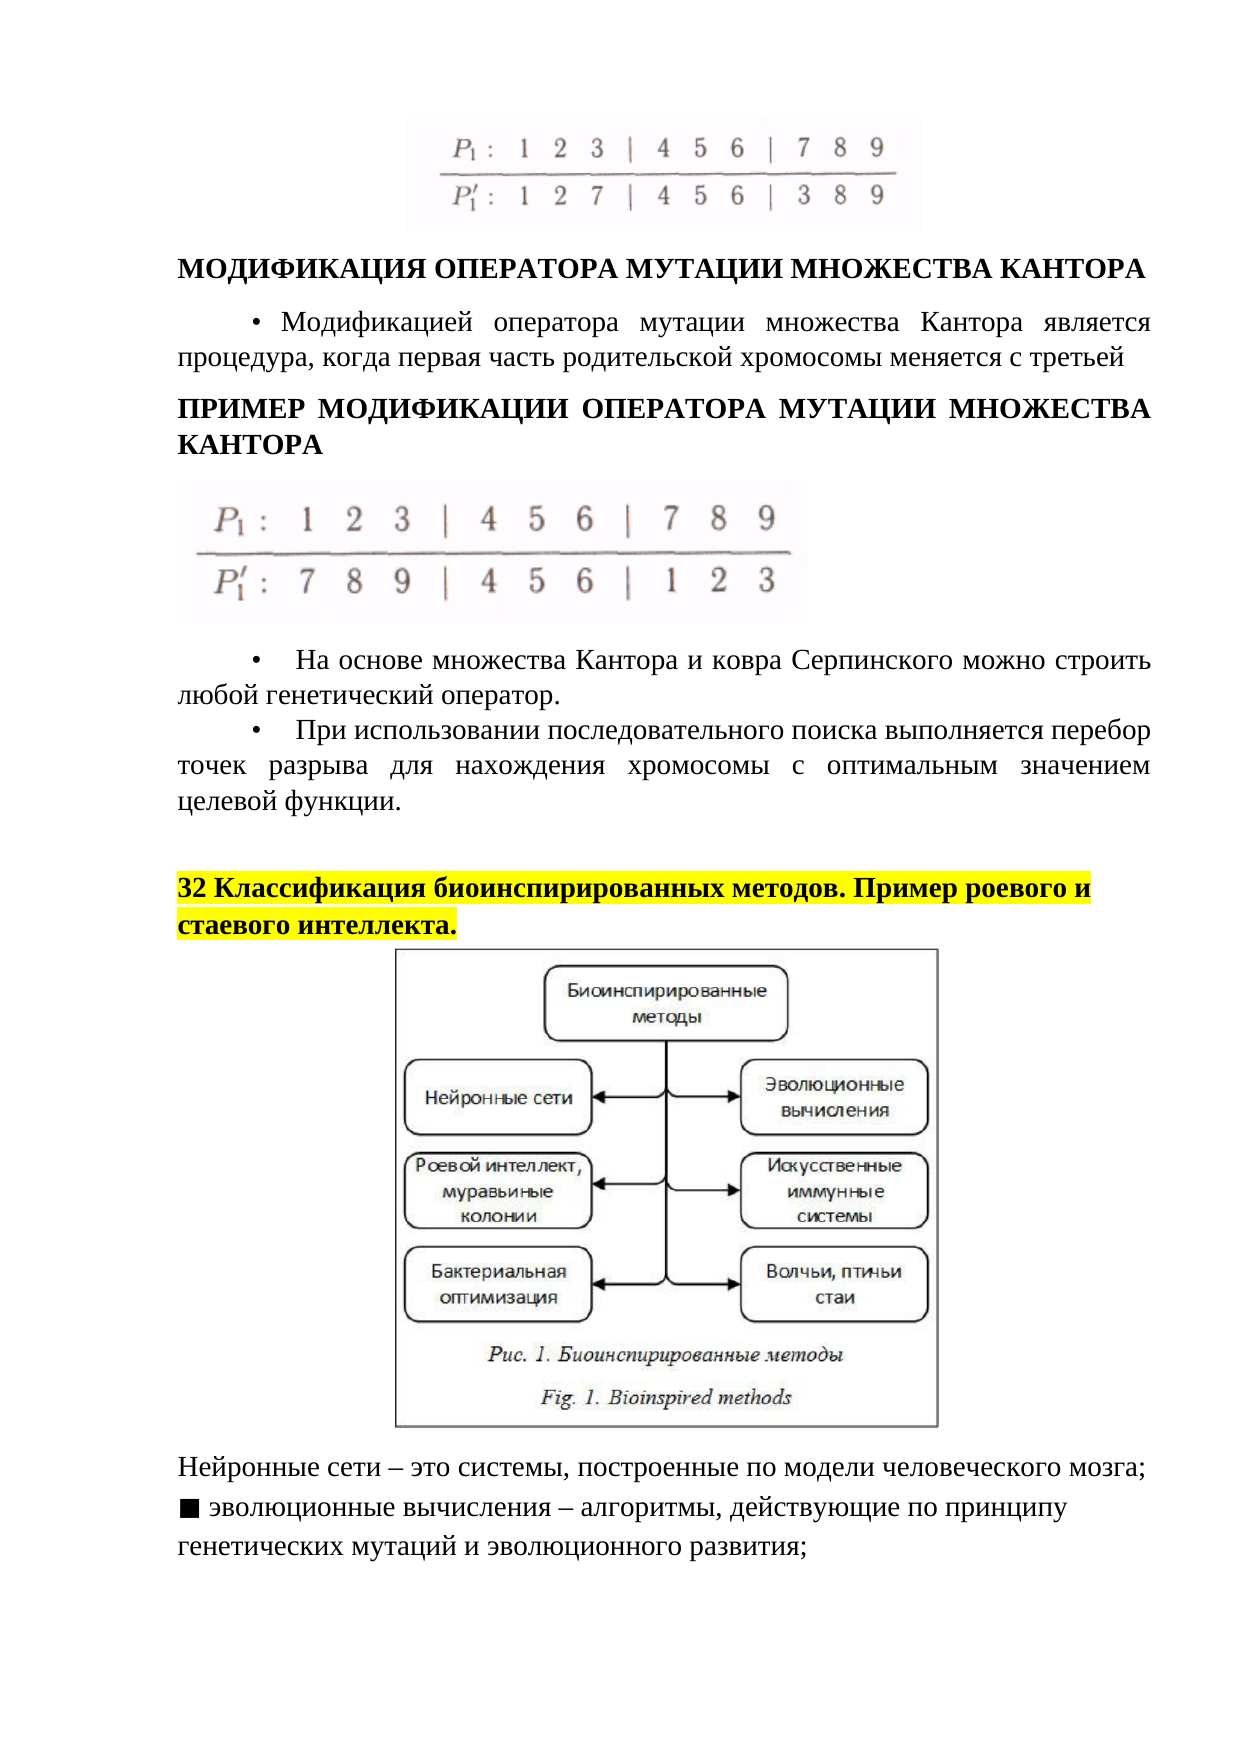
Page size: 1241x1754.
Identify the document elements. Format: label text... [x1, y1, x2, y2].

text ПРИМЕР МОДИФИКАЦИИ ОПЕРАТОРА МУТАЦИИ МНОЖЕСТВА КАНТОРА [177, 391, 1152, 461]
text МОДИФИКАЦИЯ ОПЕРАТОРА МУТАЦИИ МНОЖЕСТВА КАНТОРА [177, 251, 1152, 285]
subtitle 32 Классификация биоинспирированных методов. Пример роевого и стаевого интеллекта. [177, 871, 1152, 940]
picture [405, 118, 924, 233]
picture [387, 942, 942, 1430]
list На основе множества Кантора и ковра Серпинского можно строить любой генетический оператор. [177, 642, 1152, 711]
list При использовании последовательного поиска выполняется перебор точек разрыва для нахождения хромосомы с оптимальным значением целевой функции. [177, 712, 1152, 816]
picture [177, 480, 809, 623]
text Нейронные сети – это системы, построенные по модели человеческого мозга; ◼ эволюционные вычисления – алгоритмы, действующие по принципу генетических мутаций и эволюционного развития; [177, 1449, 1152, 1561]
list Модификацией оператора мутации множества Кантора является процедура, когда первая часть родительской хромосомы меняется с третьей [177, 304, 1152, 373]
